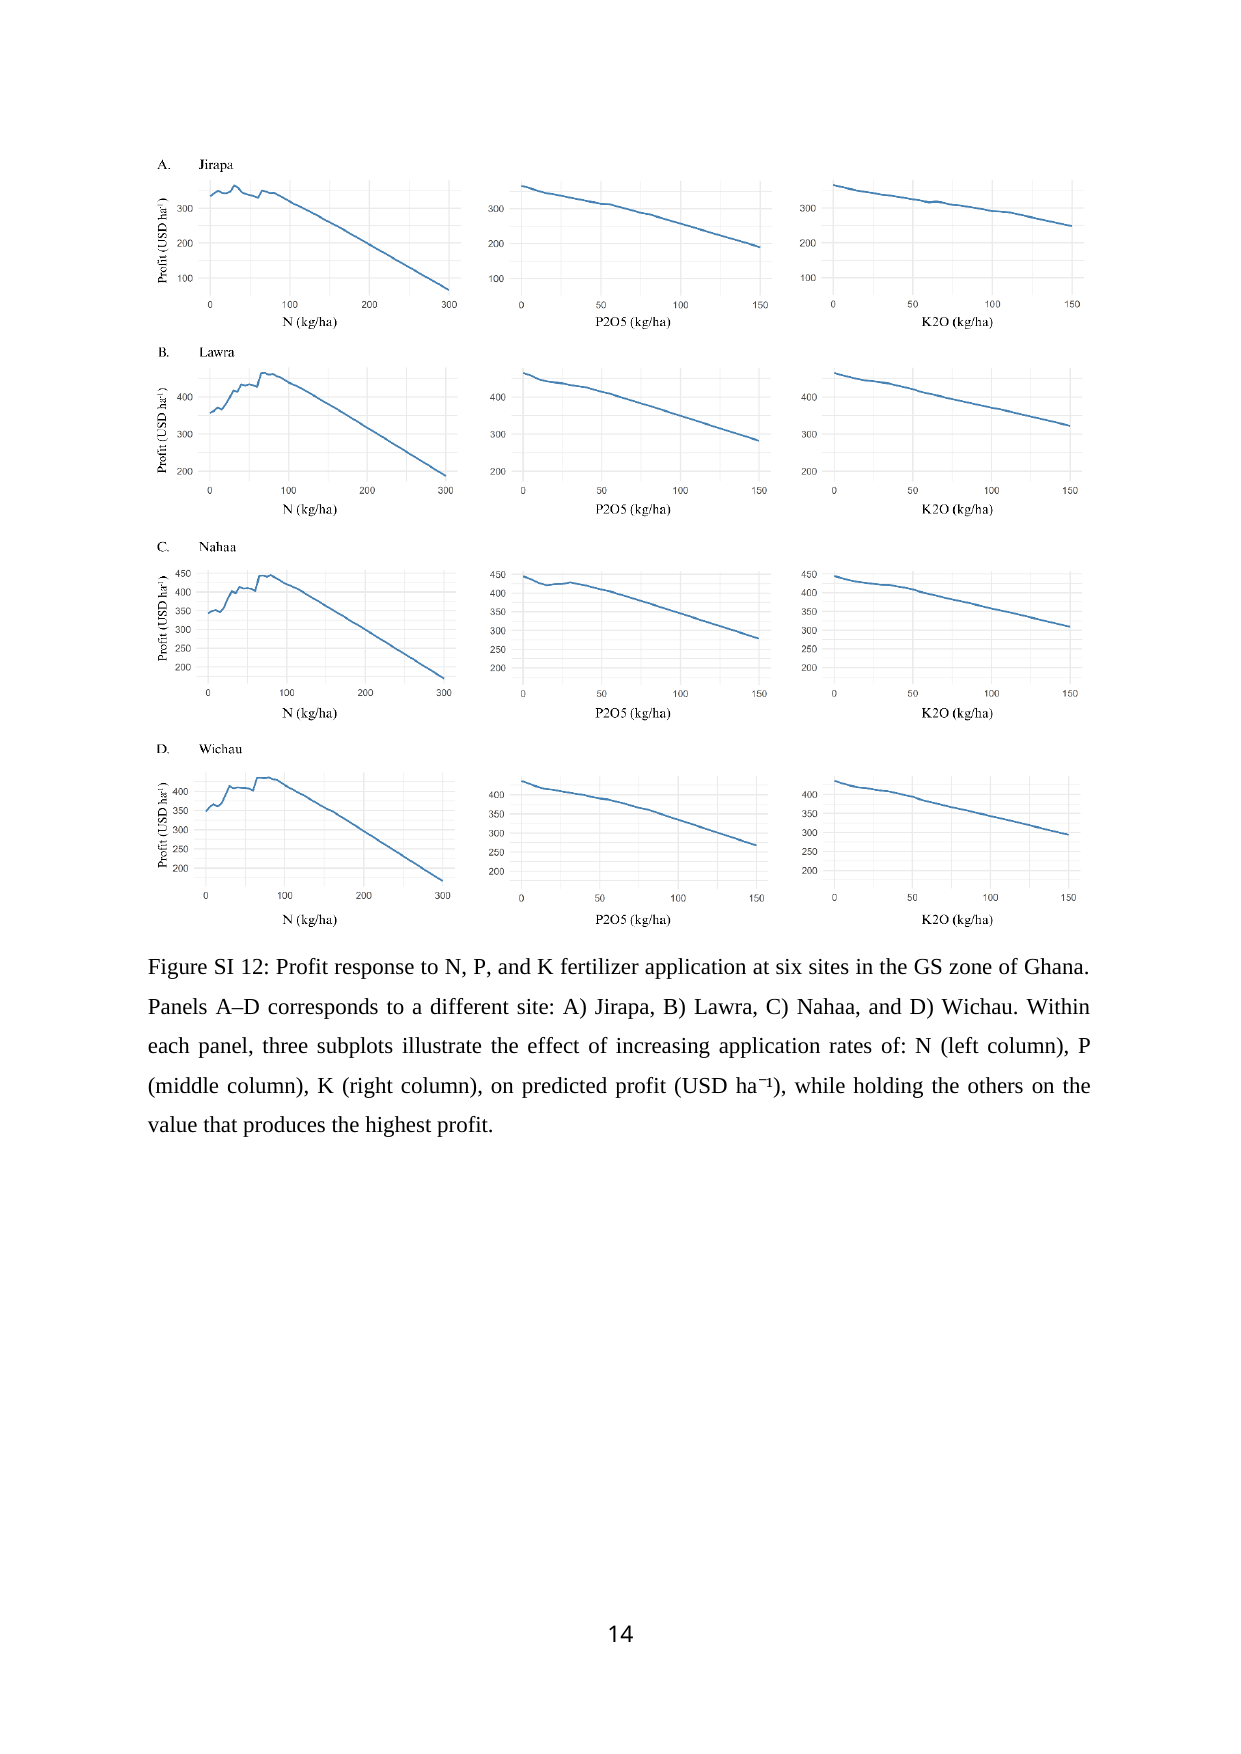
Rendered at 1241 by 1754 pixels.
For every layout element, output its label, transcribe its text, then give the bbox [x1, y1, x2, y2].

text Figure SI 12: Profit response to N, P, and K fertilizer application at six sites in the GS zone of Ghana. Panels A–D corresponds to a different site: A) Jirapa, B) Lawra, C) Nahaa, and D) Wichau. Within each panel, three subplots illustrate the effect of increasing application rates of: N (left column), P (middle column), K (right column), on predicted profit (USD ha⁻¹), while holding the others on the value that produces the highest profit. [148, 953, 1092, 1138]
picture [147, 147, 1093, 938]
